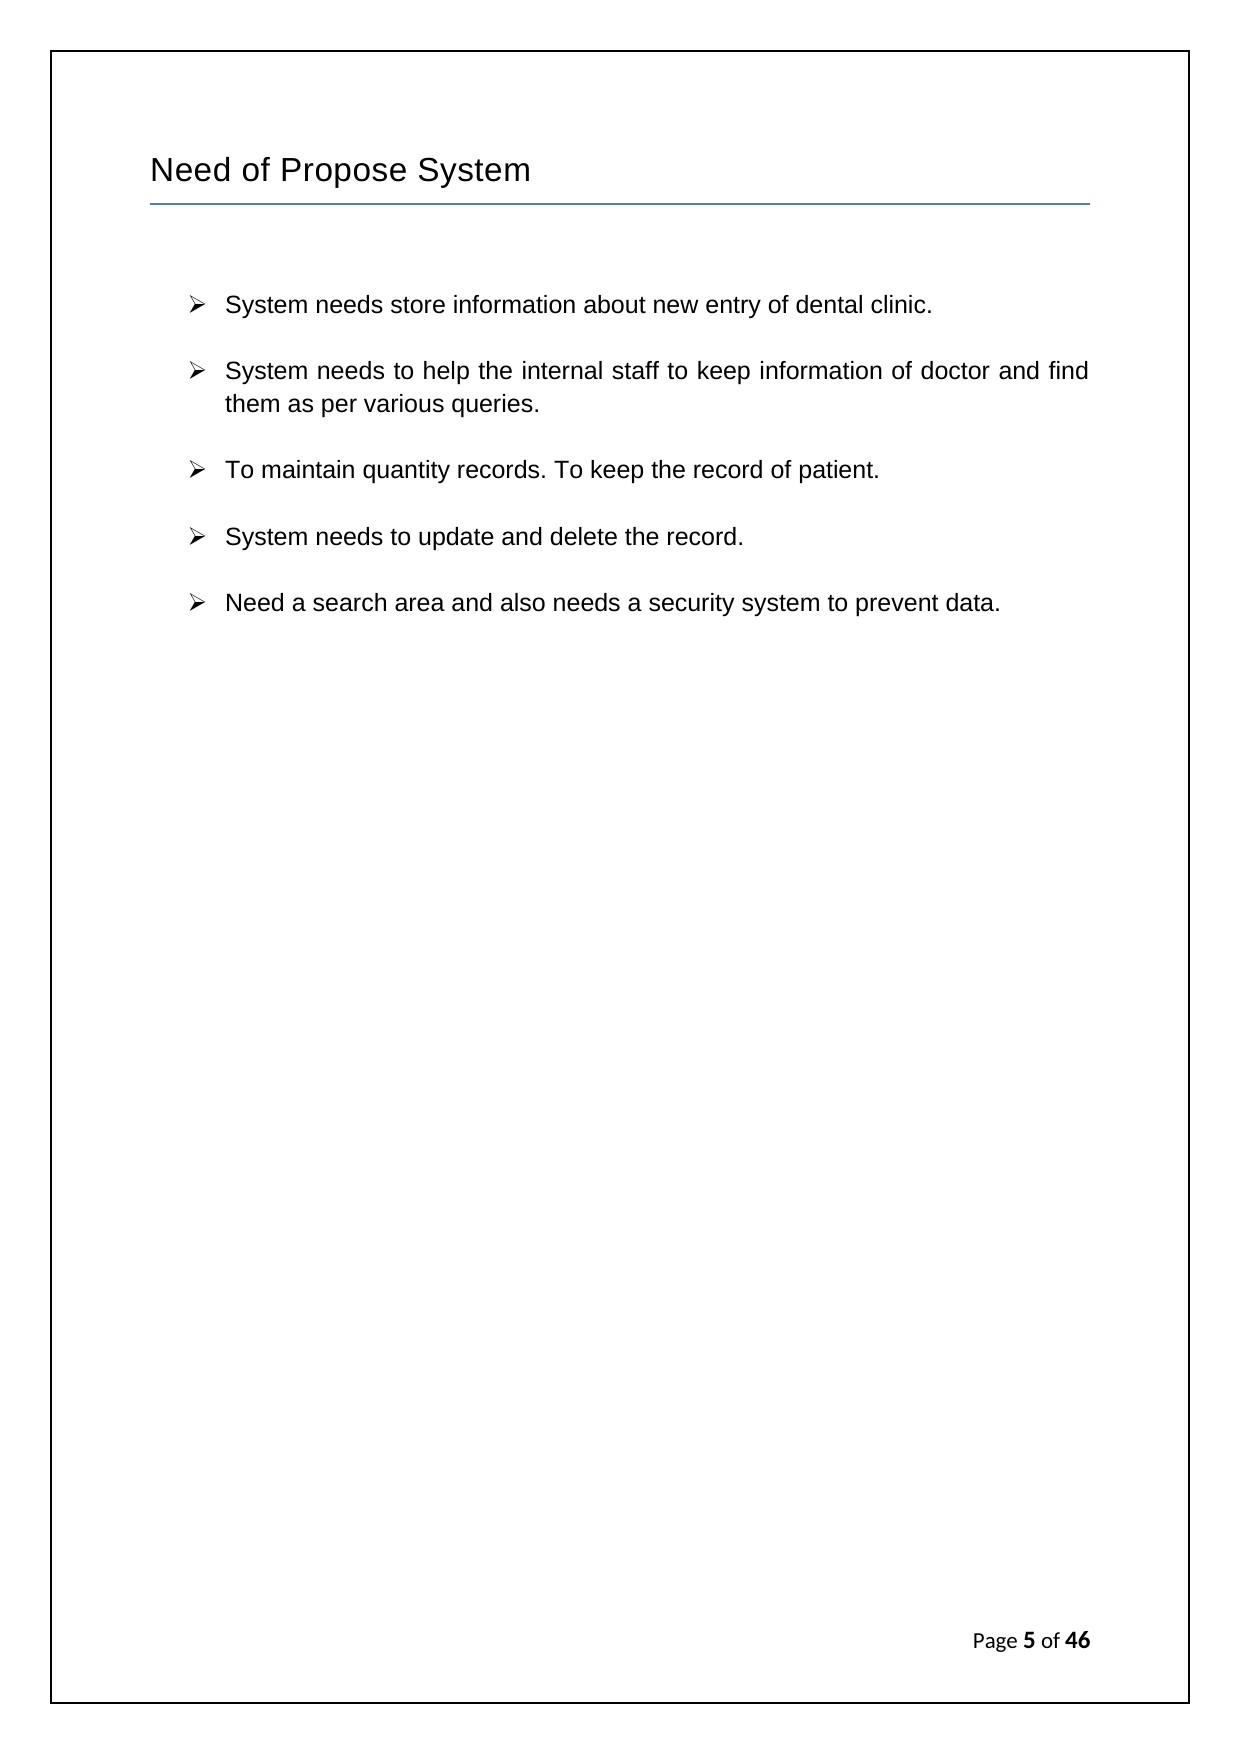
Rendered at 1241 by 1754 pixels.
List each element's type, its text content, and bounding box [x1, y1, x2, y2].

list System needs to update and delete the record. [187, 522, 1090, 551]
list System needs store information about new entry of dental clinic. [187, 290, 1090, 319]
list To maintain quantity records. To keep the record of patient. [187, 456, 1090, 484]
list System needs to help the internal staff to keep information of doctor and find them as per various queries. [187, 356, 1090, 418]
title Need of Propose System [150, 150, 1090, 203]
list Need a search area and also needs a security system to prevent data. [187, 588, 1090, 617]
